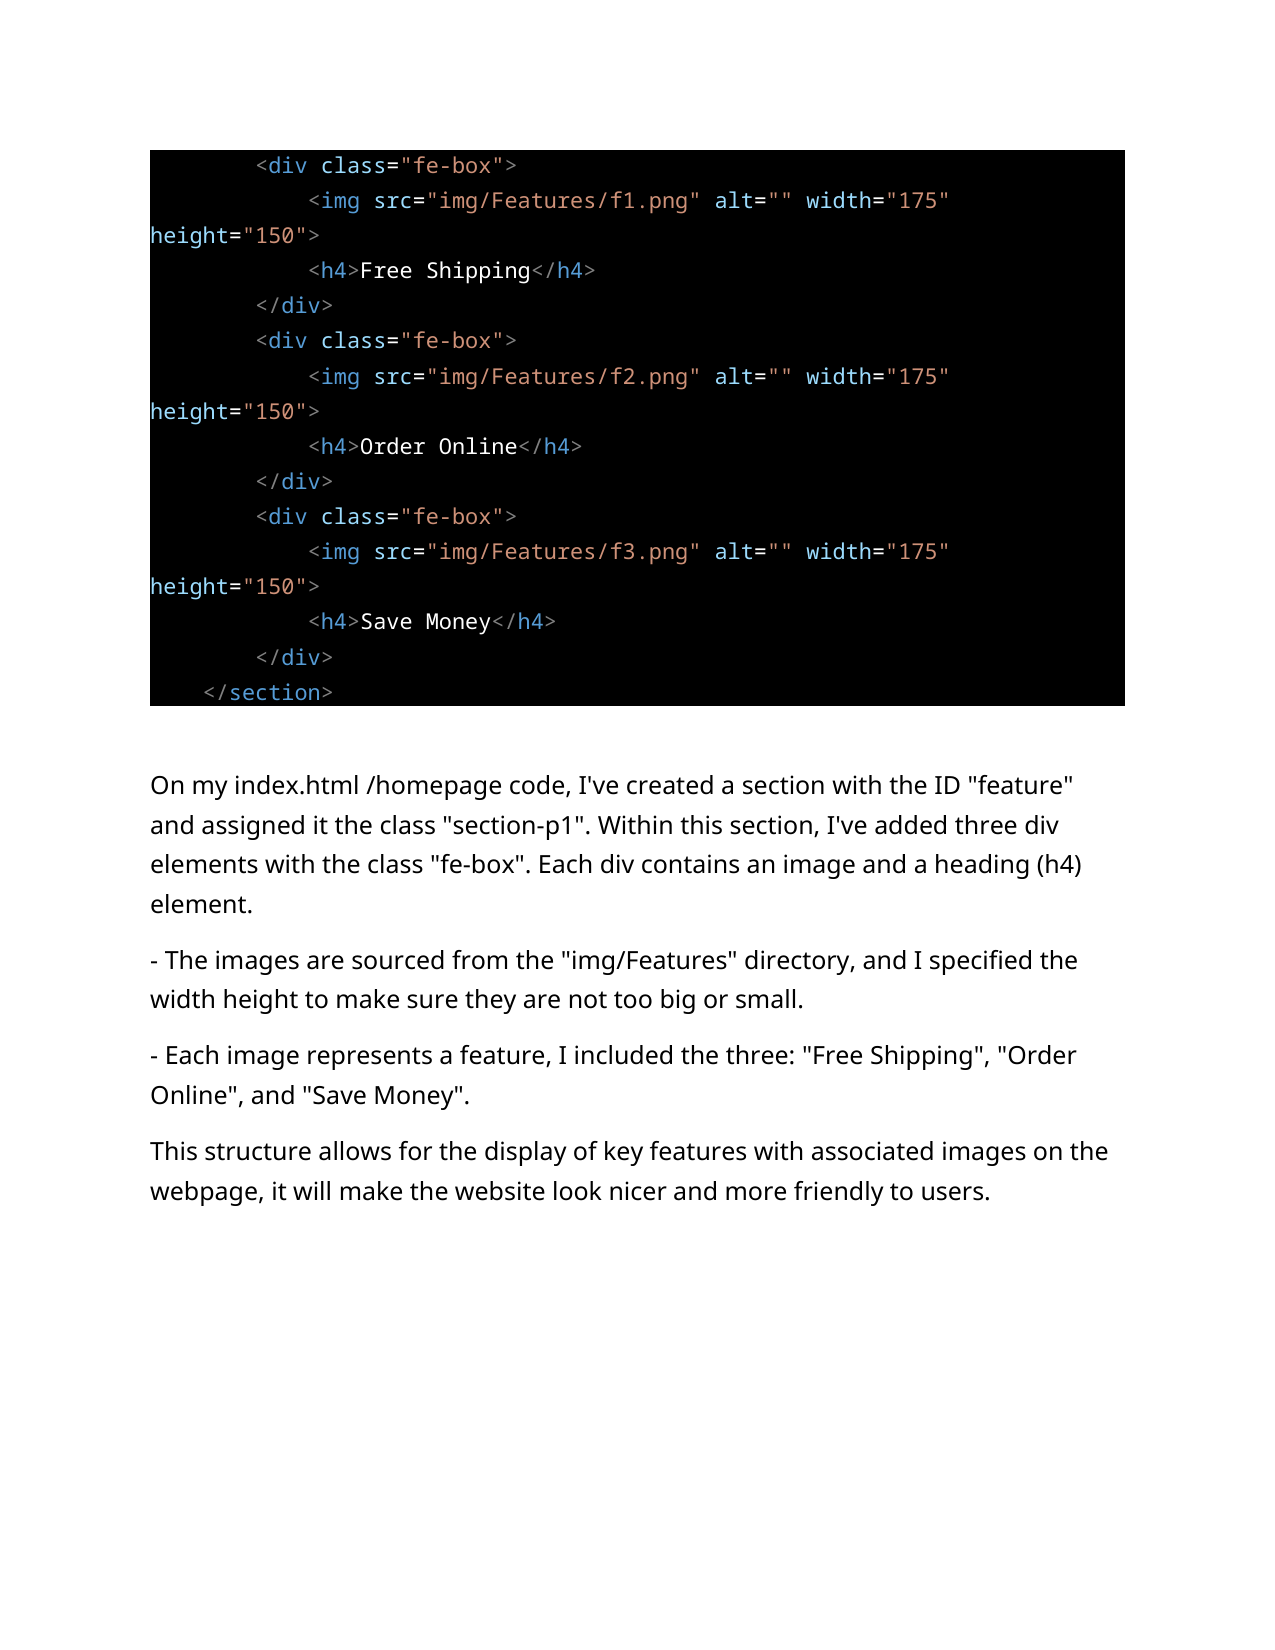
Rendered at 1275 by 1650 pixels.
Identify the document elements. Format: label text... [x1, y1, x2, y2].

text </div> [150, 641, 1125, 671]
text <div class="fe-box"> [150, 326, 1125, 355]
text </section> [150, 677, 1125, 706]
text <h4>Free Shipping</h4> [150, 255, 1125, 285]
text <h4>Order Online</h4> [150, 431, 1125, 461]
text </div> [150, 466, 1125, 496]
text <h4>Save Money</h4> [150, 606, 1125, 636]
text <div class="fe-box"> [150, 150, 1125, 180]
text </div> [150, 290, 1125, 320]
text This structure allows for the display of key features with associated images on the webpage, it will make the website look nicer and more friendly to users. [150, 1134, 1125, 1207]
text - The images are sourced from the "img/Features" directory, and I specified the width height to make sure they are not too big or small. [150, 942, 1125, 1016]
text <div class="fe-box"> [150, 501, 1125, 531]
text <img src="img/Features/f1.png" alt="" width="175" height="150"> [150, 185, 1125, 250]
text On my index.html /homepage code, I've created a section with the ID "feature" and assigned it the class "section-p1". Within this section, I've added three div elements with the class "fe-box". Each div contains an image and a heading (h4) element. [150, 768, 1125, 920]
text <img src="img/Features/f3.png" alt="" width="175" height="150"> [150, 536, 1125, 601]
text - Each image represents a feature, I included the three: "Free Shipping", "Order Online", and "Save Money". [150, 1038, 1125, 1112]
text <img src="img/Features/f2.png" alt="" width="175" height="150"> [150, 361, 1125, 426]
